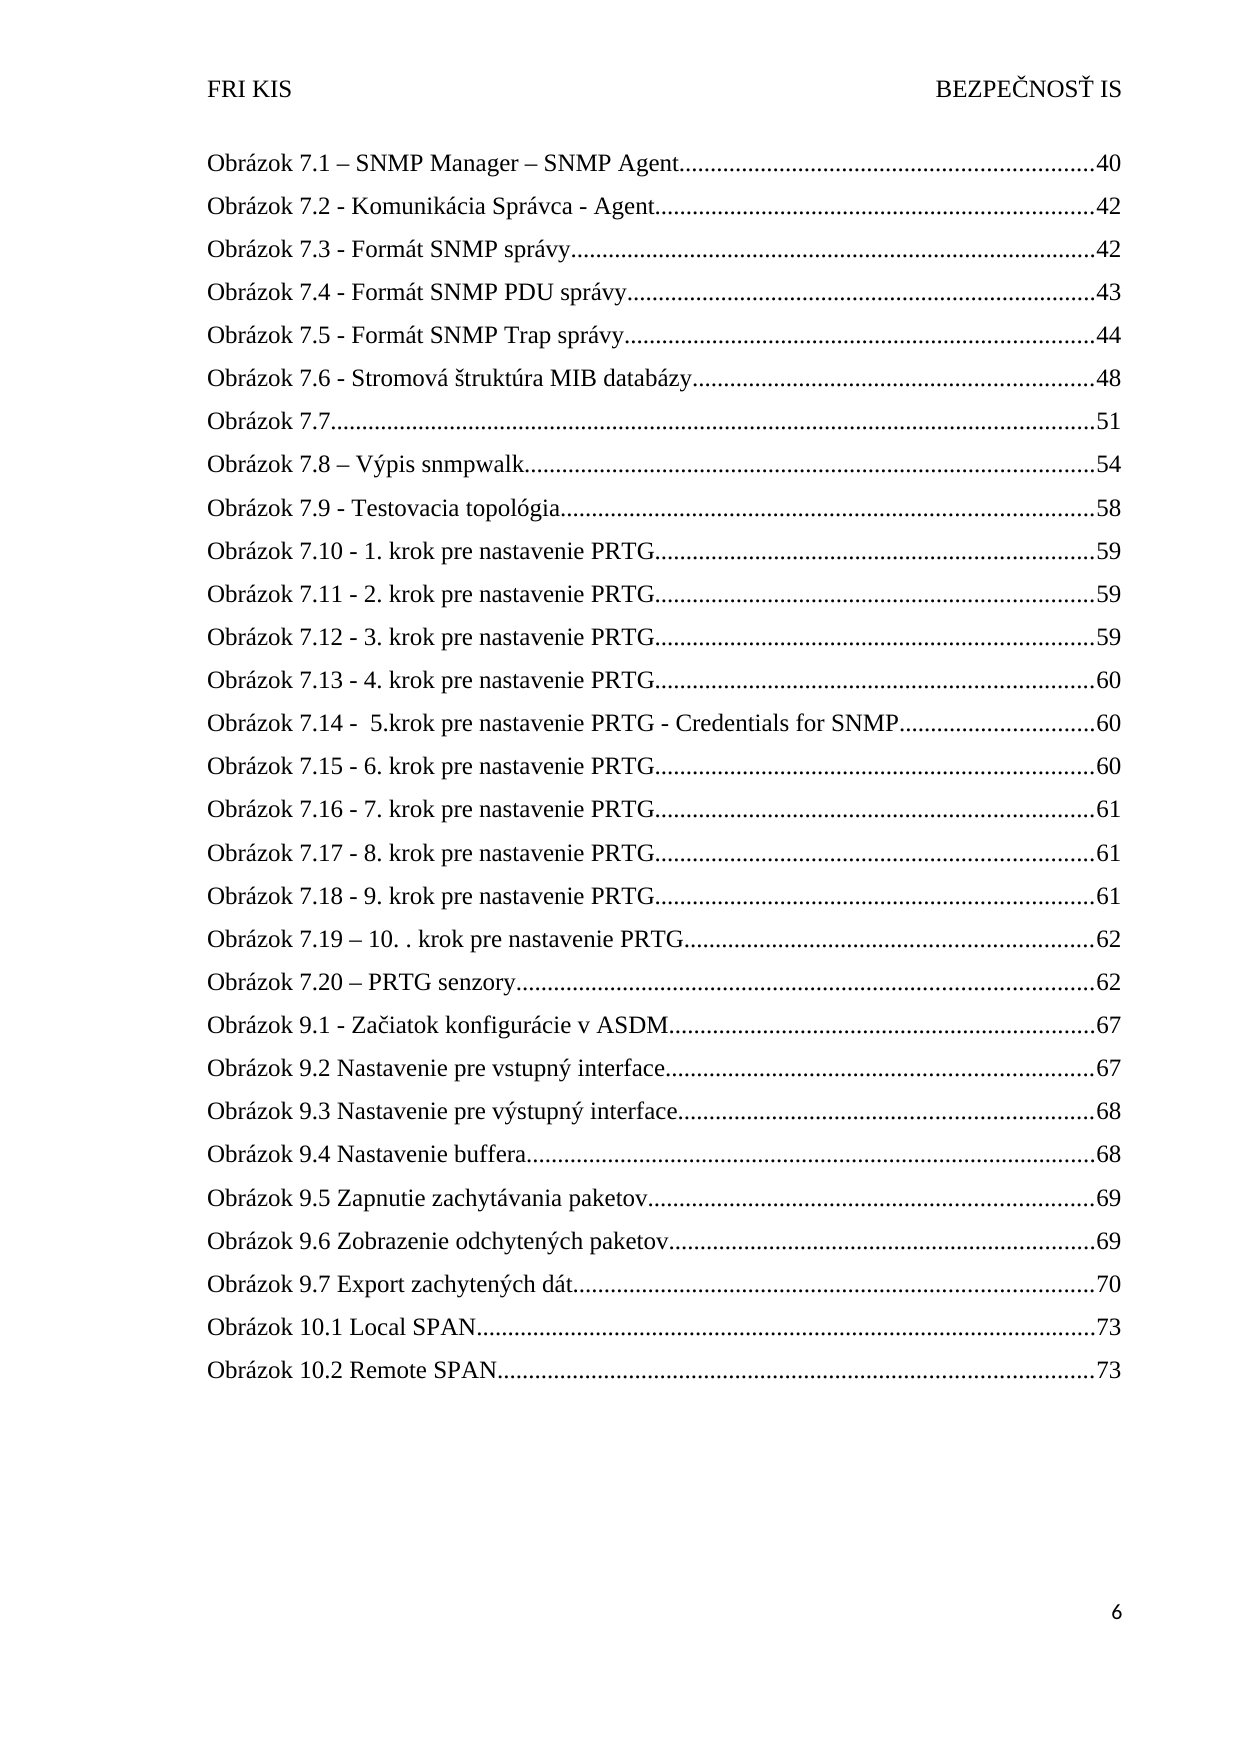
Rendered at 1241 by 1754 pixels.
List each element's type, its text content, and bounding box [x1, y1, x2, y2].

text Obrázok 10.1 Local SPAN 73 [207, 1312, 1122, 1341]
text Obrázok 7.9 - Testovacia topológia 58 [207, 493, 1122, 521]
text Obrázok 7.1 – SNMP Manager – SNMP Agent 40 [207, 148, 1122, 176]
text Obrázok 7.11 - 2. krok pre nastavenie PRTG 59 [207, 579, 1122, 608]
text Obrázok 9.7 Export zachytených dát 70 [207, 1269, 1122, 1298]
text Obrázok 7.17 - 8. krok pre nastavenie PRTG 61 [207, 838, 1122, 866]
text Obrázok 9.6 Zobrazenie odchytených paketov 69 [207, 1226, 1122, 1254]
text Obrázok 7.16 - 7. krok pre nastavenie PRTG 61 [207, 794, 1122, 823]
text Obrázok 7.10 - 1. krok pre nastavenie PRTG 59 [207, 536, 1122, 564]
text Obrázok 7.6 - Stromová štruktúra MIB databázy 48 [207, 363, 1122, 392]
text Obrázok 9.3 Nastavenie pre výstupný interface 68 [207, 1096, 1122, 1125]
text Obrázok 7.5 - Formát SNMP Trap správy 44 [207, 320, 1122, 349]
text Obrázok 7.15 - 6. krok pre nastavenie PRTG 60 [207, 751, 1122, 780]
text Obrázok 7.12 - 3. krok pre nastavenie PRTG 59 [207, 622, 1122, 651]
text Obrázok 7.2 - Komunikácia Správca - Agent 42 [207, 191, 1122, 219]
text Obrázok 9.4 Nastavenie buffera 68 [207, 1139, 1122, 1168]
text Obrázok 7.13 - 4. krok pre nastavenie PRTG 60 [207, 665, 1122, 694]
text Obrázok 7.4 - Formát SNMP PDU správy 43 [207, 277, 1122, 306]
text Obrázok 7.14 - 5.krok pre nastavenie PRTG - Credentials for SNMP 60 [207, 708, 1122, 737]
text Obrázok 7.8 – Výpis snmpwalk 54 [207, 449, 1122, 478]
text Obrázok 7.20 – PRTG senzory 62 [207, 967, 1122, 996]
text Obrázok 7.7 51 [207, 406, 1122, 435]
text Obrázok 9.2 Nastavenie pre vstupný interface 67 [207, 1053, 1122, 1082]
text Obrázok 9.5 Zapnutie zachytávania paketov 69 [207, 1183, 1122, 1211]
text Obrázok 9.1 - Začiatok konfigurácie v ASDM 67 [207, 1010, 1122, 1039]
text Obrázok 7.19 – 10. . krok pre nastavenie PRTG 62 [207, 924, 1122, 953]
text Obrázok 10.2 Remote SPAN 73 [207, 1355, 1122, 1384]
text Obrázok 7.18 - 9. krok pre nastavenie PRTG 61 [207, 881, 1122, 909]
text Obrázok 7.3 - Formát SNMP správy 42 [207, 234, 1122, 263]
